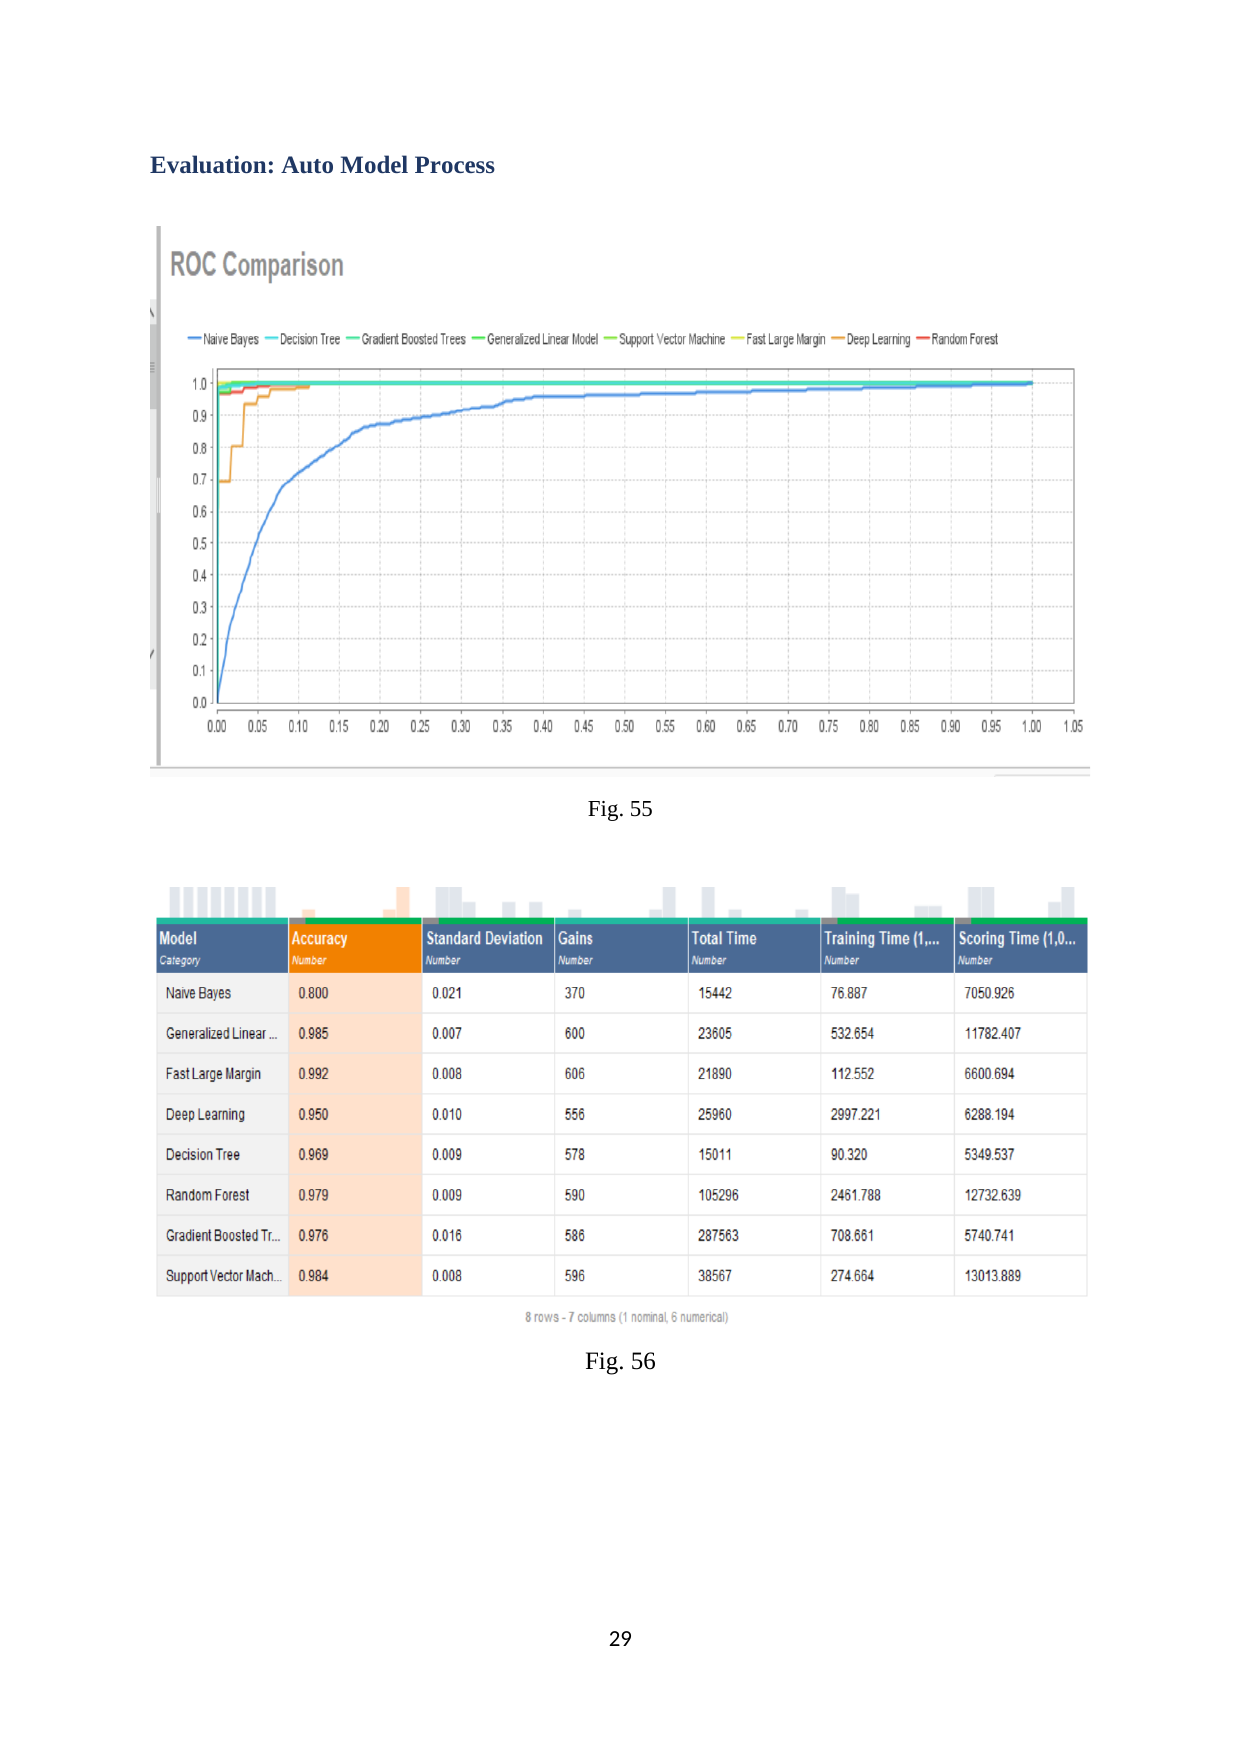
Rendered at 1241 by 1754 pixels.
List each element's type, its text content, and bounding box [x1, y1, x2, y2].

text Fig. 56 [150, 1346, 1090, 1375]
text Fig. 55 [150, 795, 1090, 821]
subtitle Evaluation: Auto Model Process [150, 150, 1090, 179]
picture [150, 226, 1091, 777]
picture [150, 887, 1091, 1328]
